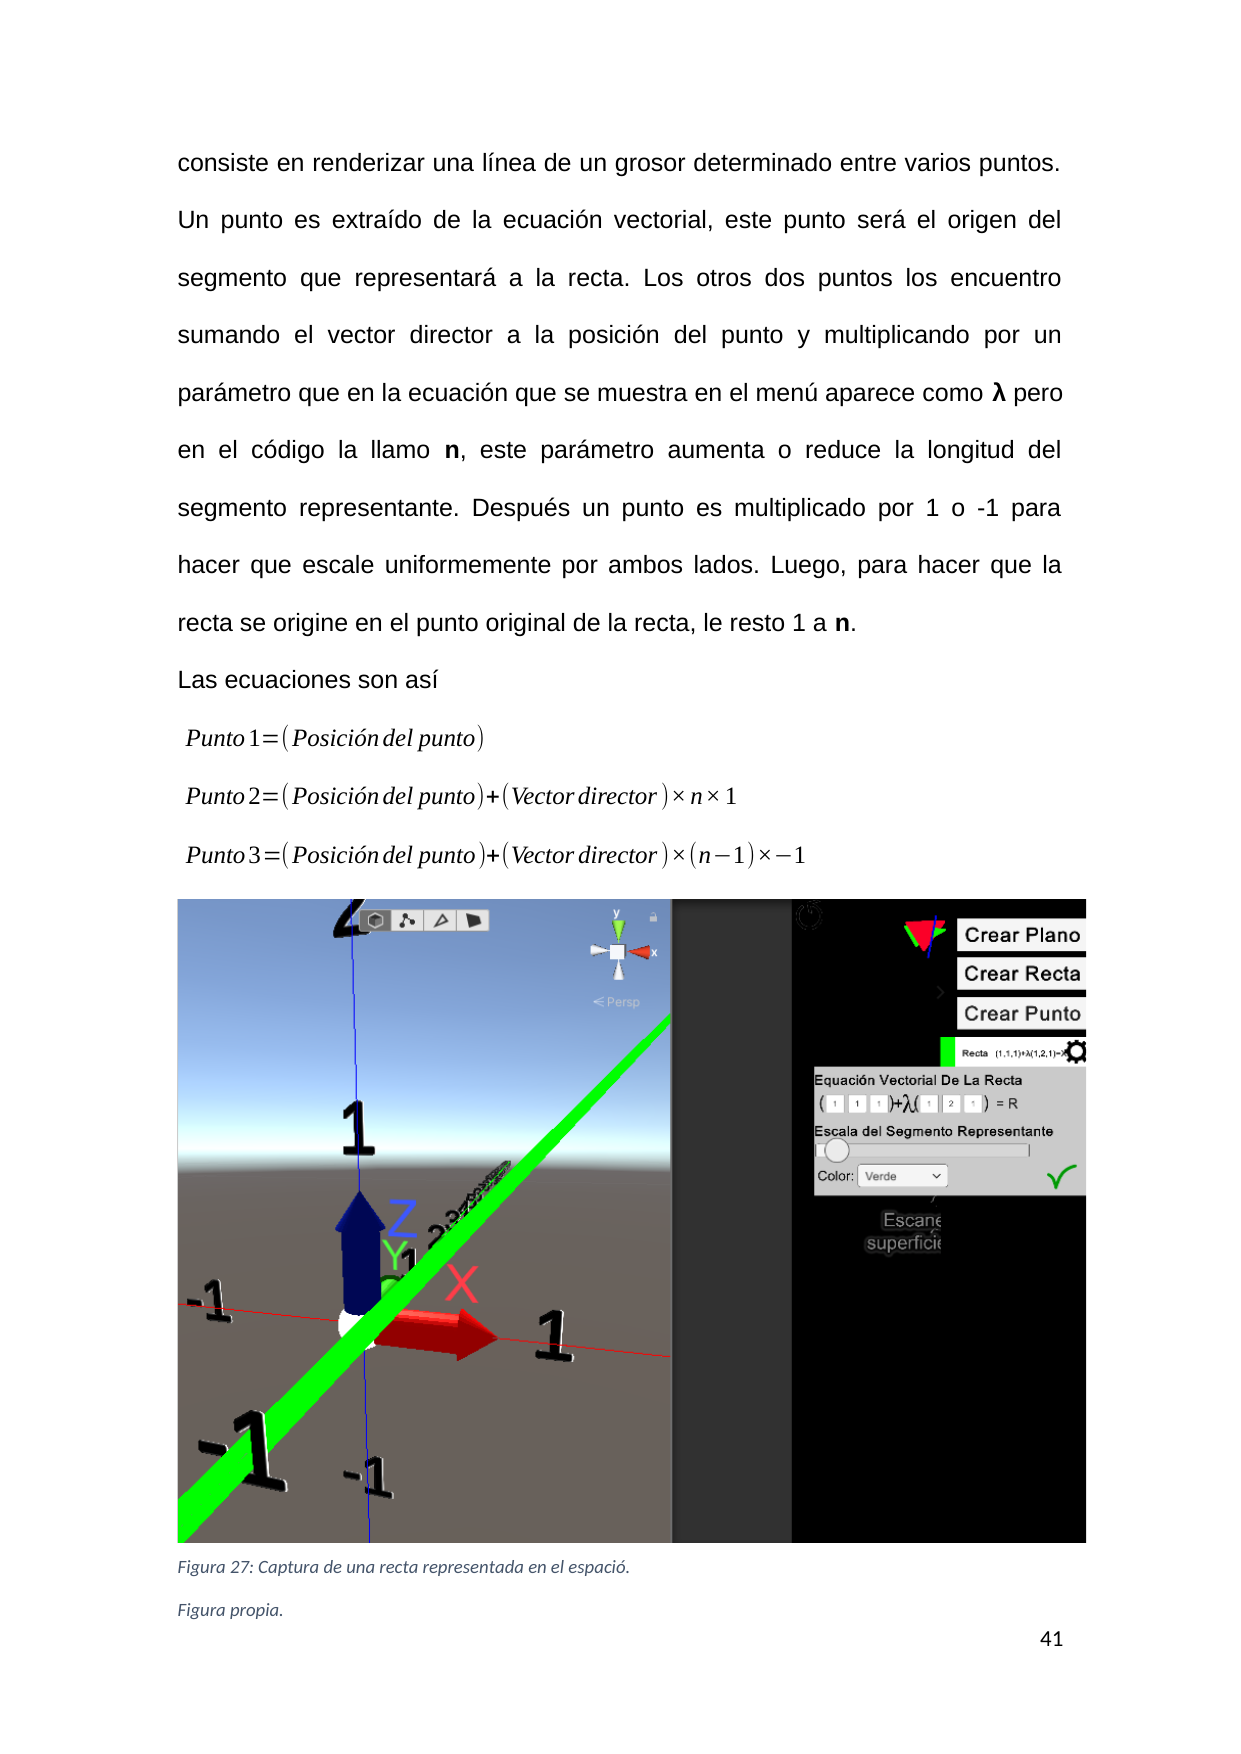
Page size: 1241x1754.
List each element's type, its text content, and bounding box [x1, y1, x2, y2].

picture [177, 899, 1086, 1542]
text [177, 148, 1063, 636]
text Las ecuaciones son así [177, 665, 1063, 694]
